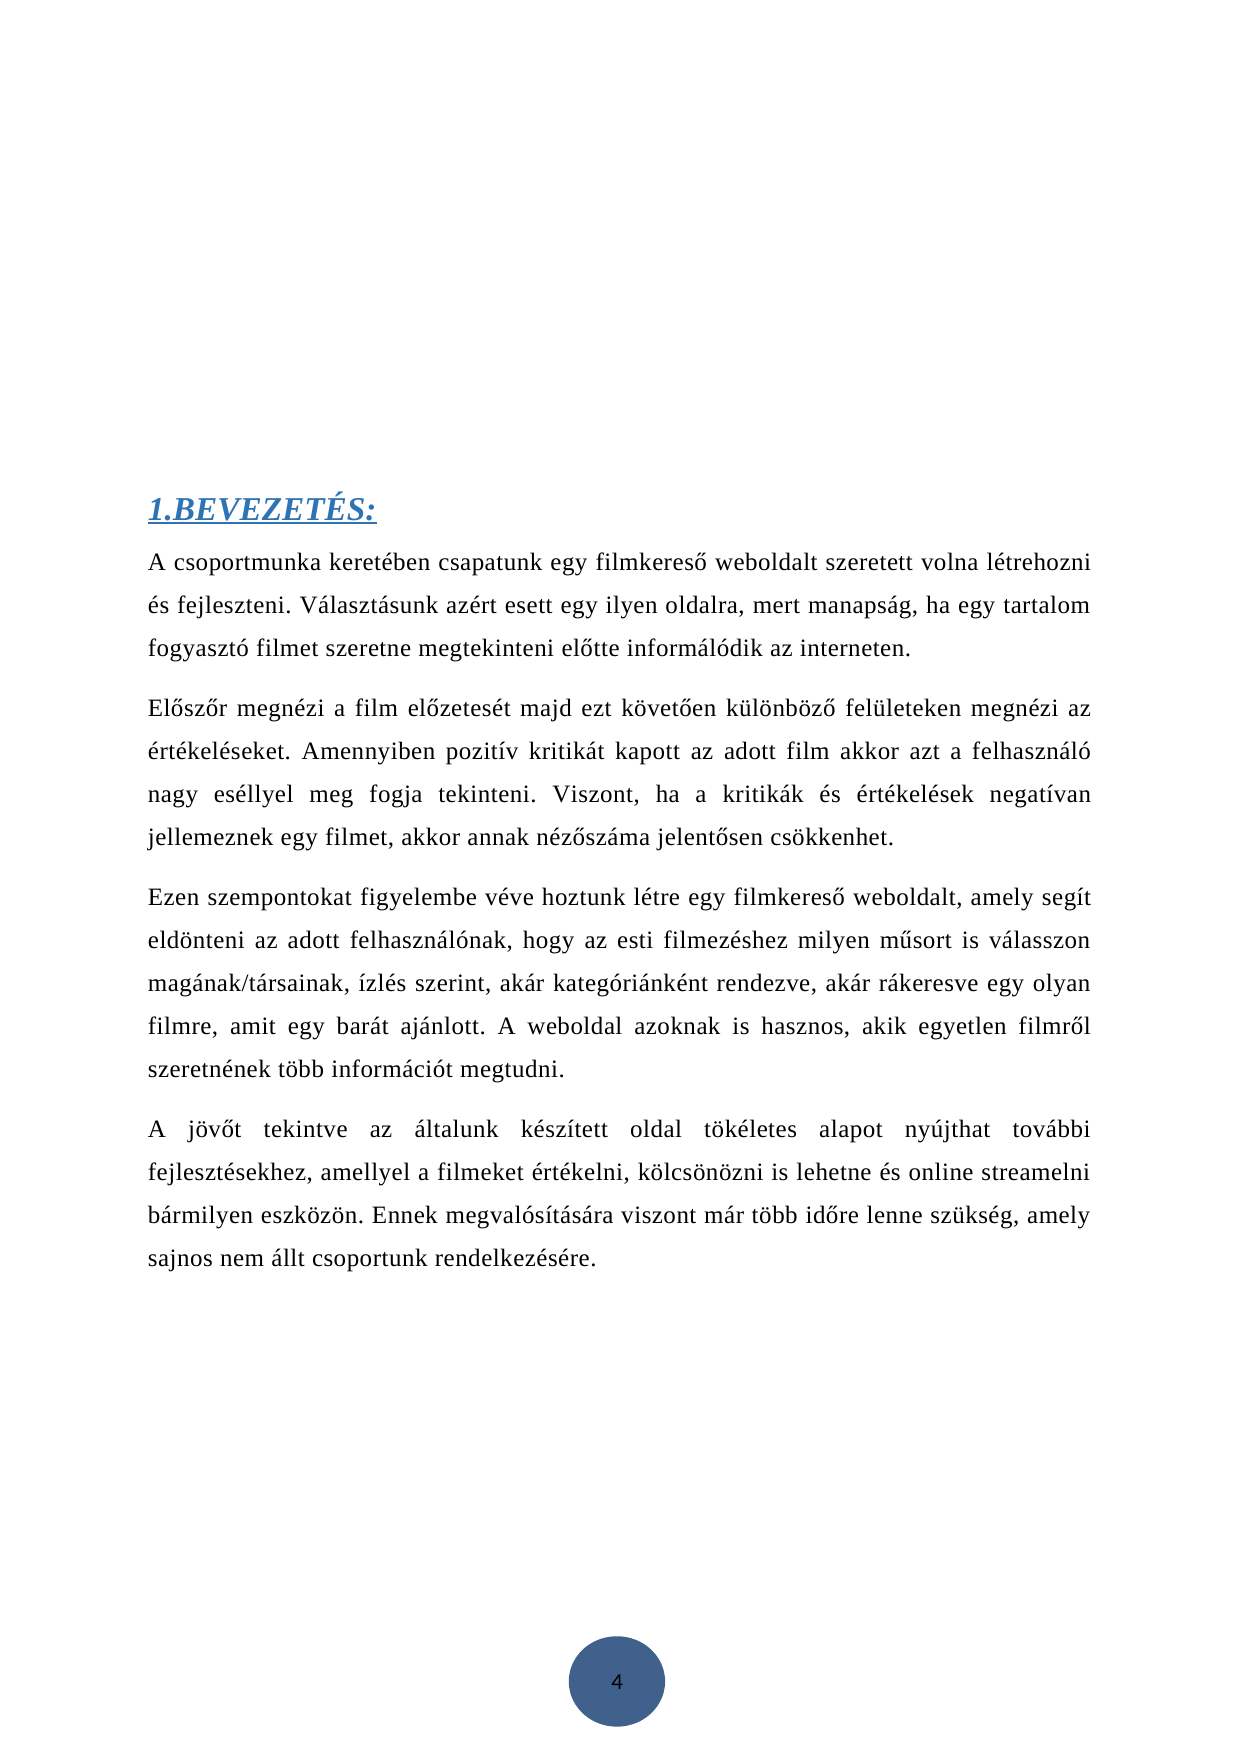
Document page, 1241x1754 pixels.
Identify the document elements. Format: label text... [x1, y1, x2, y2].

text Előszőr megnézi a film előzetesét majd ezt követően különböző felületeken megnézi az értékeléseket. Amennyiben pozitív kritikát kapott az adott film akkor azt a felhasználó nagy eséllyel meg fogja tekinteni. Viszont, ha a kritikák és értékelések negatívan jellemeznek egy filmet, akkor annak nézőszáma jelentősen csökkenhet. [148, 693, 1093, 851]
text A csoportmunka keretében csapatunk egy filmkereső weboldalt szeretett volna létrehozni és fejleszteni. Választásunk azért esett egy ilyen oldalra, mert manapság, ha egy tartalom fogyasztó filmet szeretne megtekinteni előtte informálódik az interneten. [148, 547, 1093, 662]
text A jövőt tekintve az általunk készített oldal tökéletes alapot nyújthat további fejlesztésekhez, amellyel a filmeket értékelni, kölcsönözni is lehetne és online streamelni bármilyen eszközön. Ennek megvalósítására viszont már több időre lenne szükség, amely sajnos nem állt csoportunk rendelkezésére. [148, 1114, 1093, 1272]
subtitle 1.BEVEZETÉS: [148, 489, 1093, 527]
text Ezen szempontokat figyelembe véve hoztunk létre egy filmkereső weboldalt, amely segít eldönteni az adott felhasználónak, hogy az esti filmezéshez milyen műsort is válasszon magának/társainak, ízlés szerint, akár kategóriánként rendezve, akár rákeresve egy olyan filmre, amit egy barát ajánlott. A weboldal azoknak is hasznos, akik egyetlen filmről szeretnének több információt megtudni. [148, 882, 1093, 1083]
